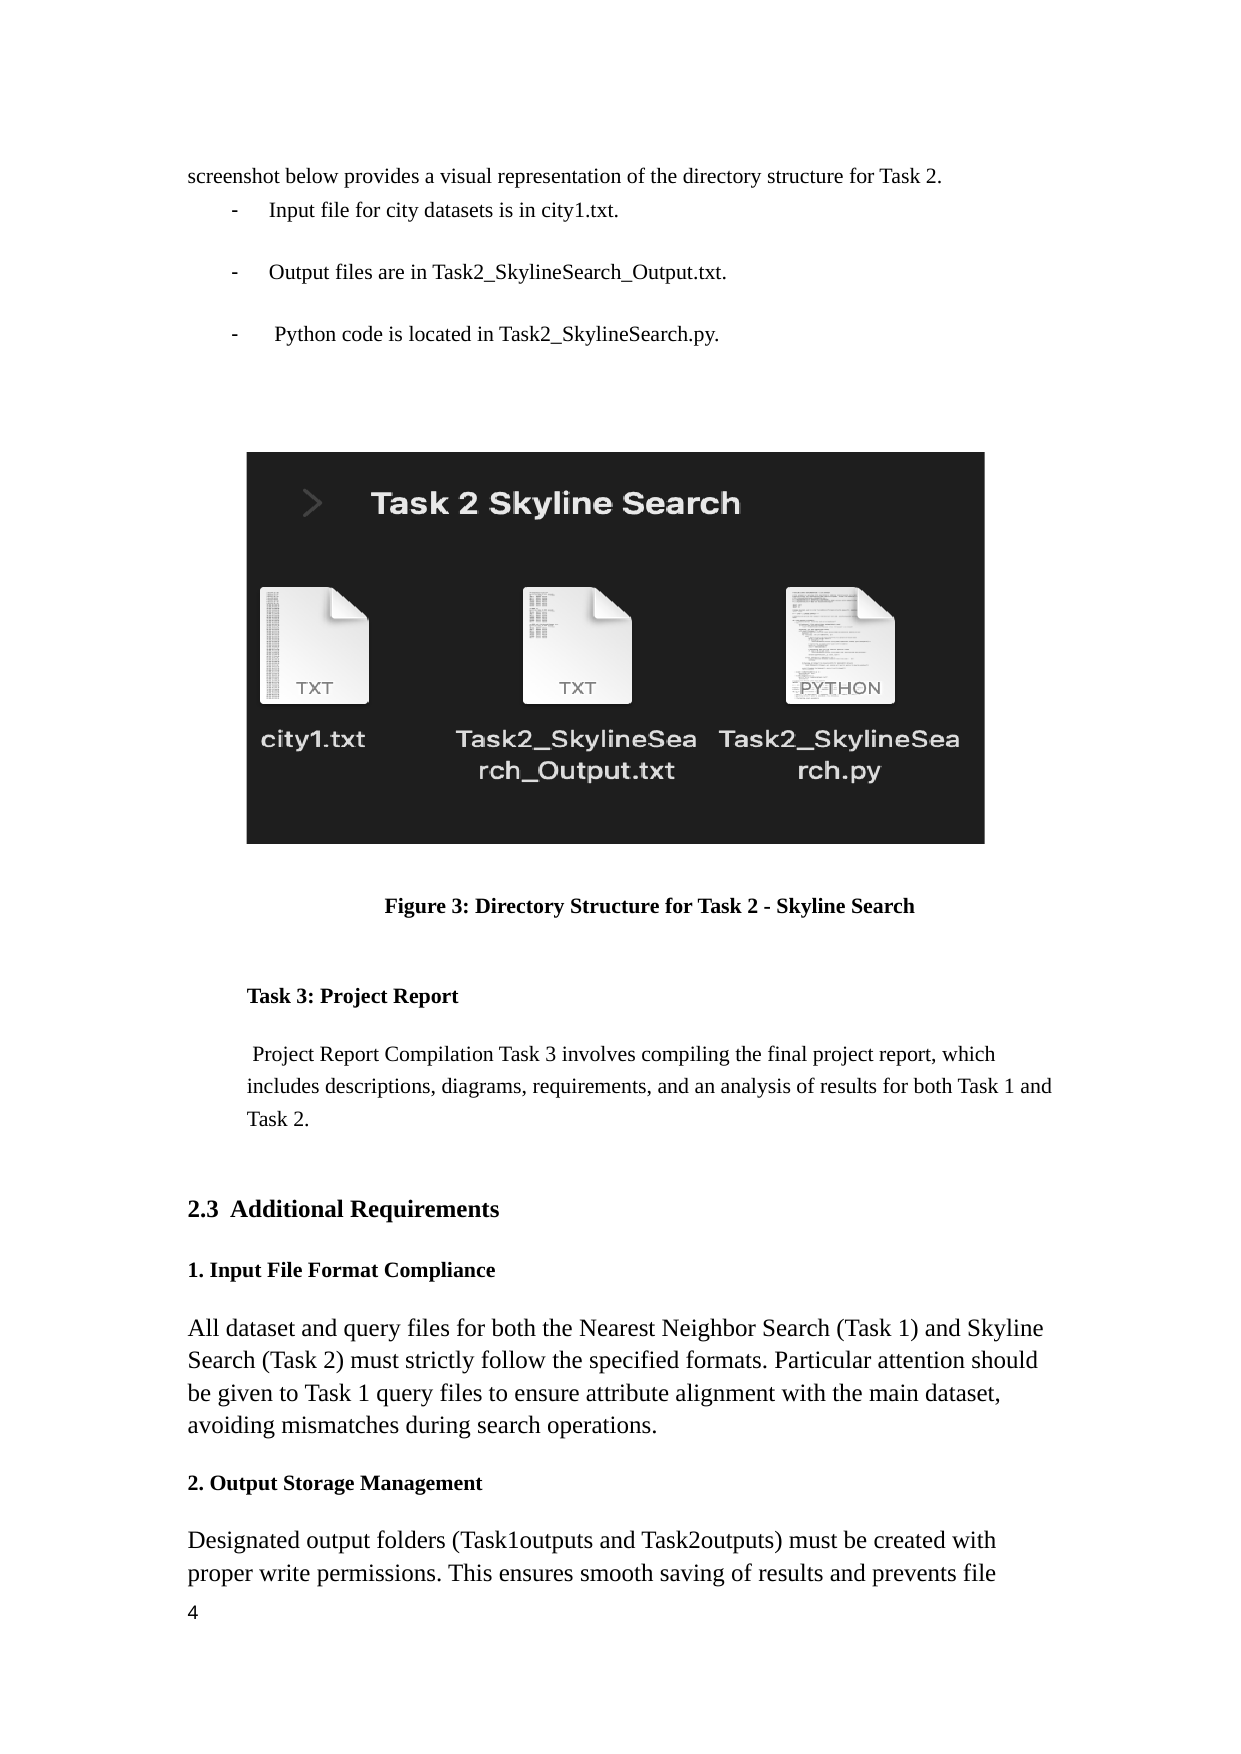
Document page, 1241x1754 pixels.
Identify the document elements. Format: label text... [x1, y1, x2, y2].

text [187, 1523, 1053, 1588]
picture [246, 452, 985, 844]
list Output files are in Task2_SkylineSearch_Output.txt. [231, 254, 1053, 287]
list Input file for city datasets is in city1.txt. [231, 192, 1053, 225]
text Task 3: Project Report [247, 979, 1053, 1012]
text Project Report Compilation Task 3 involves compiling the final project report, which includes descriptions, diagrams, requirements, and an analysis of results for both Task 1 and Task 2. [247, 1037, 1053, 1134]
text 2.3 Additional Requirements [187, 1192, 1053, 1225]
list Python code is located in Task2_SkylineSearch.py. [231, 317, 1053, 349]
text 1. Input File Format Compliance [187, 1253, 1053, 1286]
text 2. Output Storage Management [187, 1466, 1053, 1498]
text All dataset and query files for both the Nearest Neighbor Search (Task 1) and Skyline Search (Task 2) must strictly follow the specified formats. Particular attention should be given to Task 1 query files to ensure attribute alignment with the main dataset, avoiding mismatches during search operations. [187, 1311, 1053, 1441]
text Figure 3: Directory Structure for Task 2 - Skyline Search [247, 889, 1053, 922]
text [187, 160, 1053, 192]
